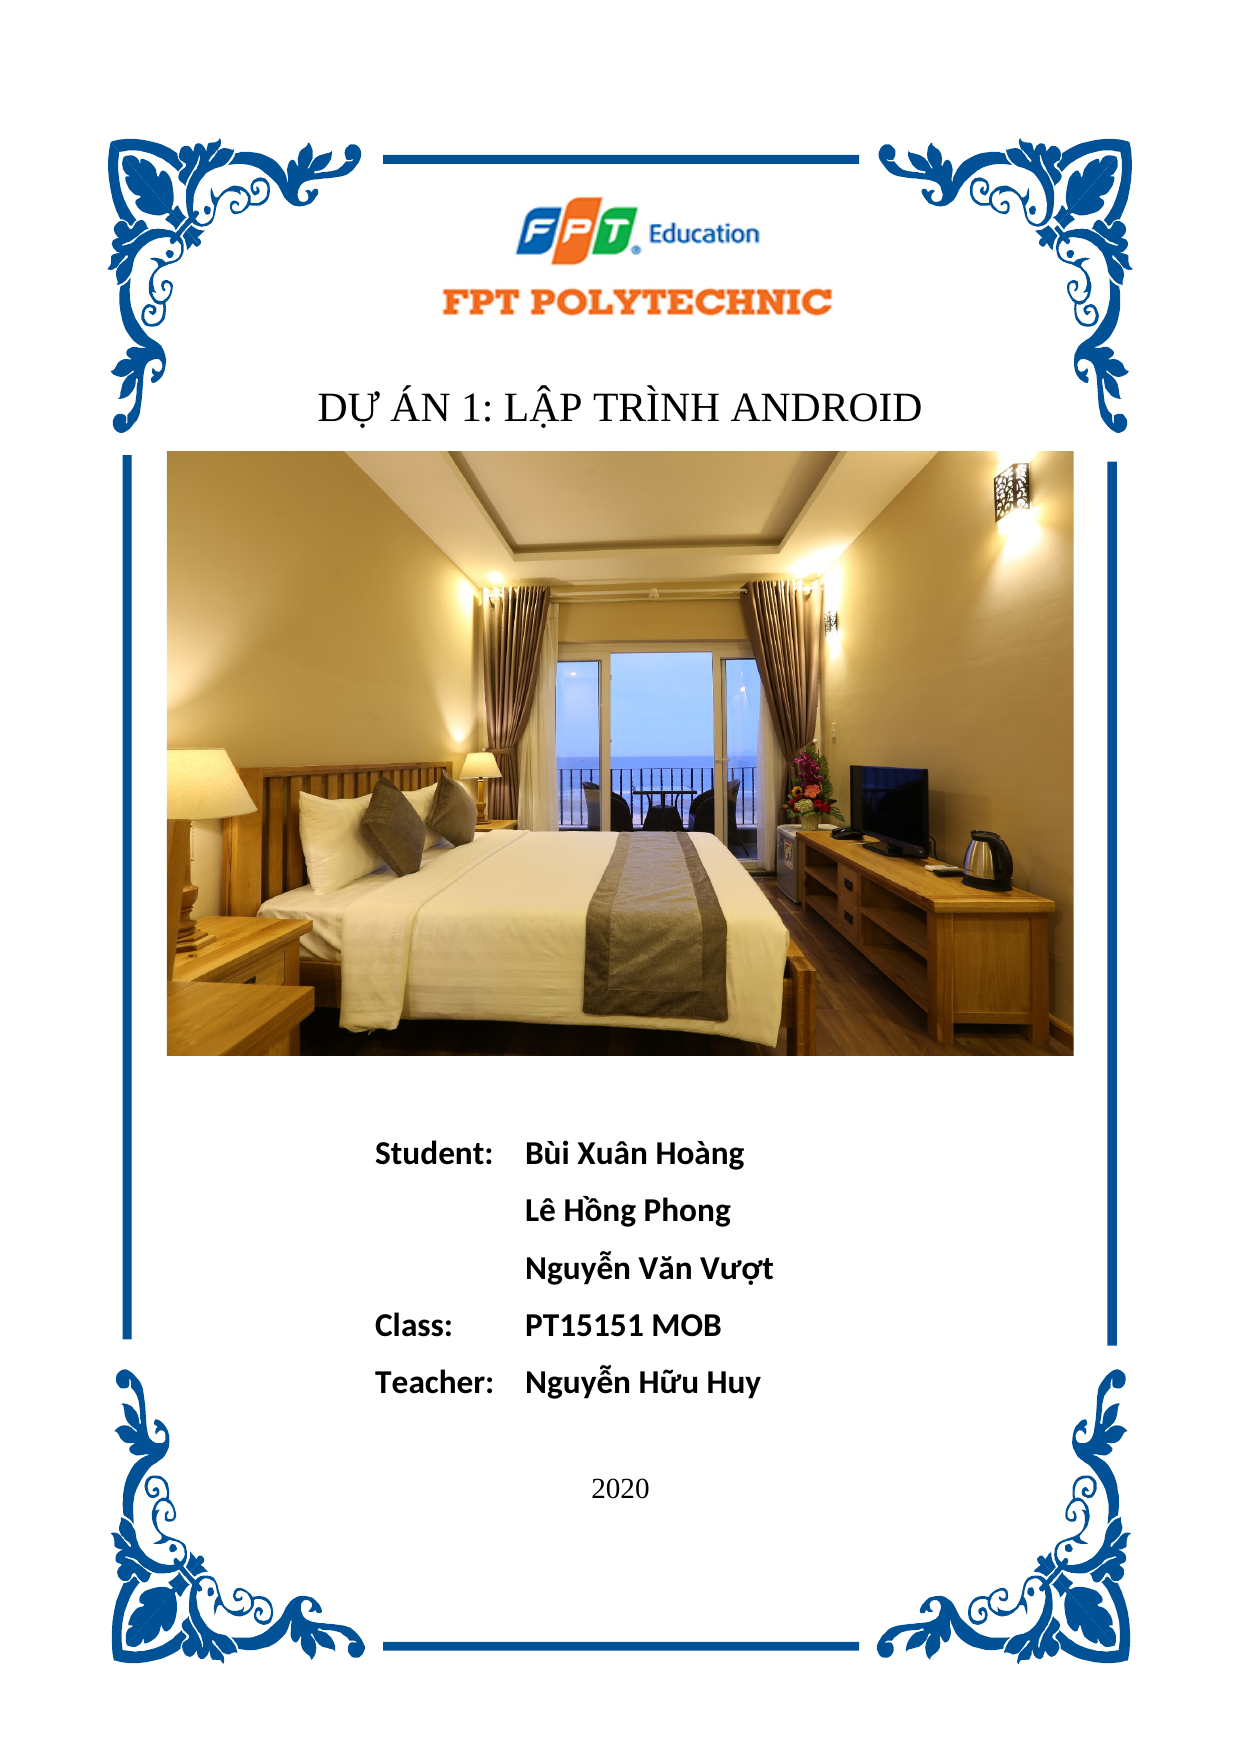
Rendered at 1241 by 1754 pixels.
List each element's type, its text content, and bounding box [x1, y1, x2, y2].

text Class: PT15151 MOB [300, 1304, 1090, 1345]
text Student: Bùi Xuân Hoàng [300, 1132, 1090, 1173]
text Nguyễn Văn Vượt [300, 1247, 1090, 1287]
text DỰ ÁN 1: LẬP TRÌNH ANDROID [150, 383, 1090, 431]
picture [166, 451, 1074, 1056]
picture [441, 196, 834, 318]
text Lê Hồng Phong [300, 1189, 1090, 1230]
text Teacher: Nguyễn Hữu Huy [300, 1361, 1090, 1402]
text 2020 [150, 1472, 1090, 1505]
